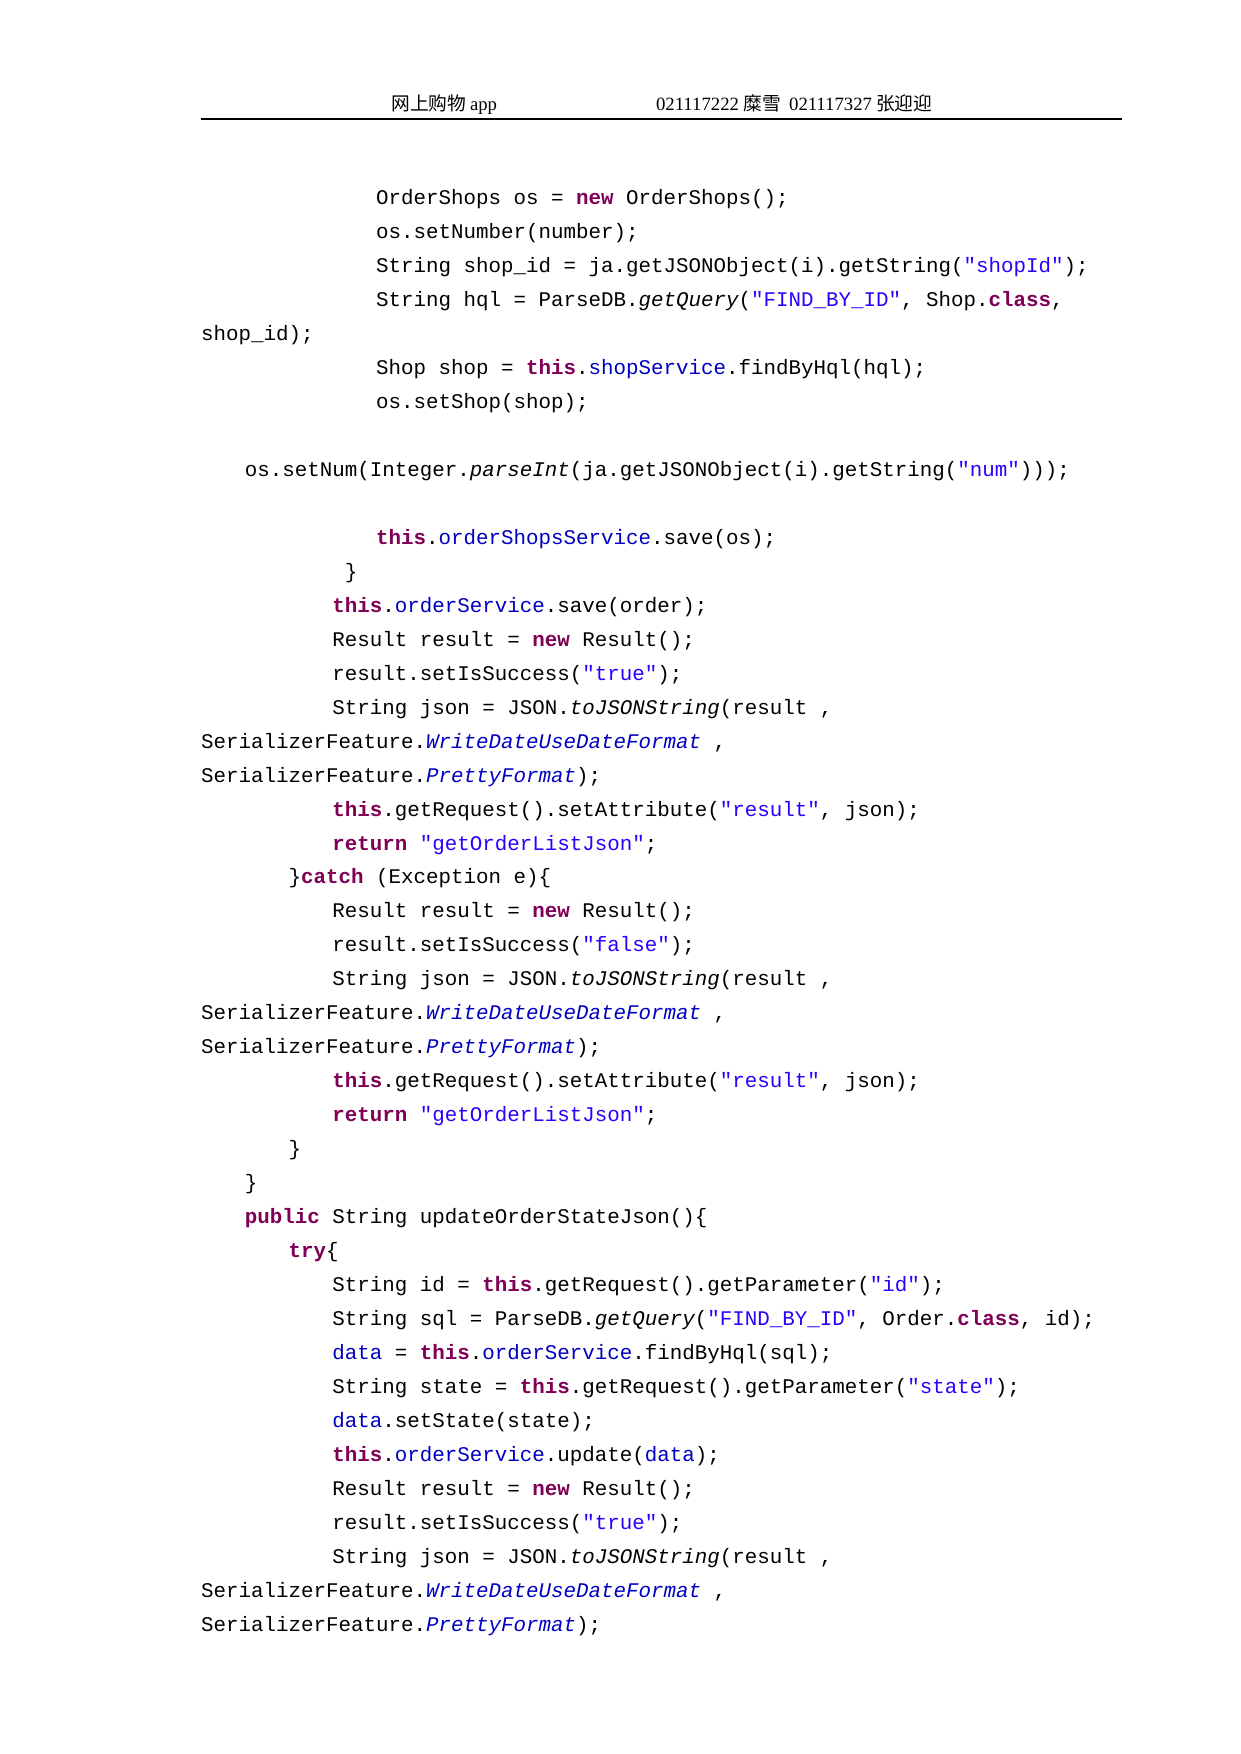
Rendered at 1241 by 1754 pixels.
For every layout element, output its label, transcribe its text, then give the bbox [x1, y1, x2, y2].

text os.setNum(Integer.parseInt(ja.getJSONObject(i).getString("num"))); [201, 420, 1122, 522]
text String json = JSON.toJSONString(result , SerializerFeature.WriteDateUseDateFormat , SerializerFeature.PrettyFormat); [201, 692, 1122, 793]
text return "getOrderListJson"; [201, 1099, 1122, 1133]
text result.setIsSuccess("true"); [201, 1507, 1122, 1541]
text result.setIsSuccess("true"); [201, 658, 1122, 692]
text String sql = ParseDB.getQuery("FIND_BY_ID", Order.class, id); [201, 1303, 1122, 1337]
text String shop_id = ja.getJSONObject(i).getString("shopId"); [201, 250, 1122, 284]
text String state = this.getRequest().getParameter("state"); [201, 1371, 1122, 1405]
text this.orderShopsService.save(os); [201, 522, 1122, 556]
text public String updateOrderStateJson(){ [201, 1201, 1122, 1235]
text }catch (Exception e){ [201, 861, 1122, 895]
text String hql = ParseDB.getQuery("FIND_BY_ID", Shop.class, shop_id); [201, 284, 1122, 352]
text Result result = new Result(); [201, 624, 1122, 658]
text Shop shop = this.shopService.findByHql(hql); [201, 352, 1122, 386]
text Result result = new Result(); [201, 895, 1122, 929]
text os.setNumber(number); [201, 216, 1122, 250]
text } [201, 556, 1122, 590]
text result.setIsSuccess("false"); [201, 929, 1122, 963]
text String json = JSON.toJSONString(result , SerializerFeature.WriteDateUseDateFormat , SerializerFeature.PrettyFormat); [201, 1541, 1122, 1642]
text return "getOrderListJson"; [201, 827, 1122, 861]
text data.setState(state); [201, 1405, 1122, 1439]
text os.setShop(shop); [201, 386, 1122, 420]
text OrderShops os = new OrderShops(); [201, 182, 1122, 216]
text this.orderService.update(data); [201, 1439, 1122, 1473]
text data = this.orderService.findByHql(sql); [201, 1337, 1122, 1371]
text try{ [201, 1235, 1122, 1269]
text String json = JSON.toJSONString(result , SerializerFeature.WriteDateUseDateFormat , SerializerFeature.PrettyFormat); [201, 963, 1122, 1065]
text Result result = new Result(); [201, 1473, 1122, 1507]
text this.getRequest().setAttribute("result", json); [201, 793, 1122, 827]
text } [201, 1167, 1122, 1201]
text } [201, 1133, 1122, 1167]
text this.getRequest().setAttribute("result", json); [201, 1065, 1122, 1099]
text this.orderService.save(order); [201, 590, 1122, 624]
text String id = this.getRequest().getParameter("id"); [201, 1269, 1122, 1303]
